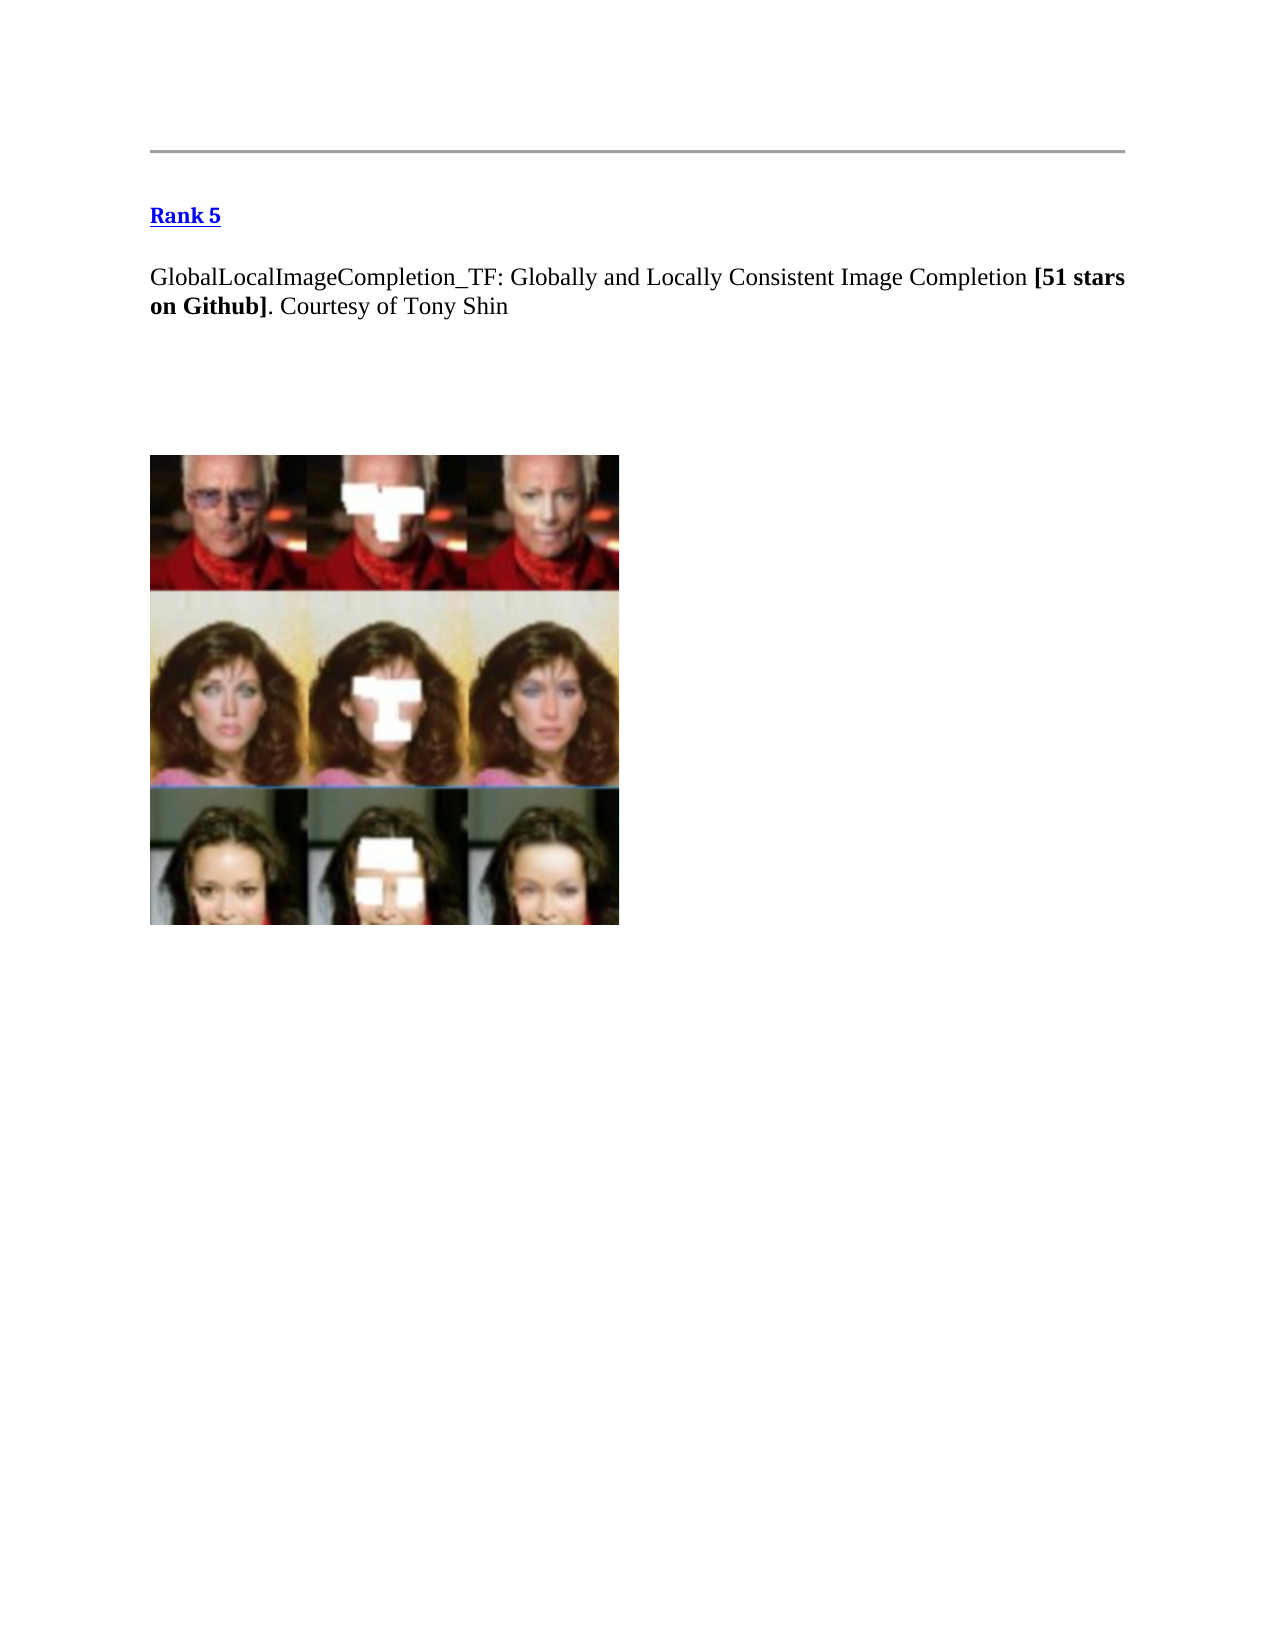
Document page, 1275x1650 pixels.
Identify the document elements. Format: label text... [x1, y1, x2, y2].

text GlobalLocalImageCompletion_TF: Globally and Locally Consistent Image Completion [51 stars on Github]. Courtesy of Tony Shin [150, 262, 1125, 320]
subtitle Rank 5 [150, 203, 1125, 229]
picture [150, 455, 620, 925]
